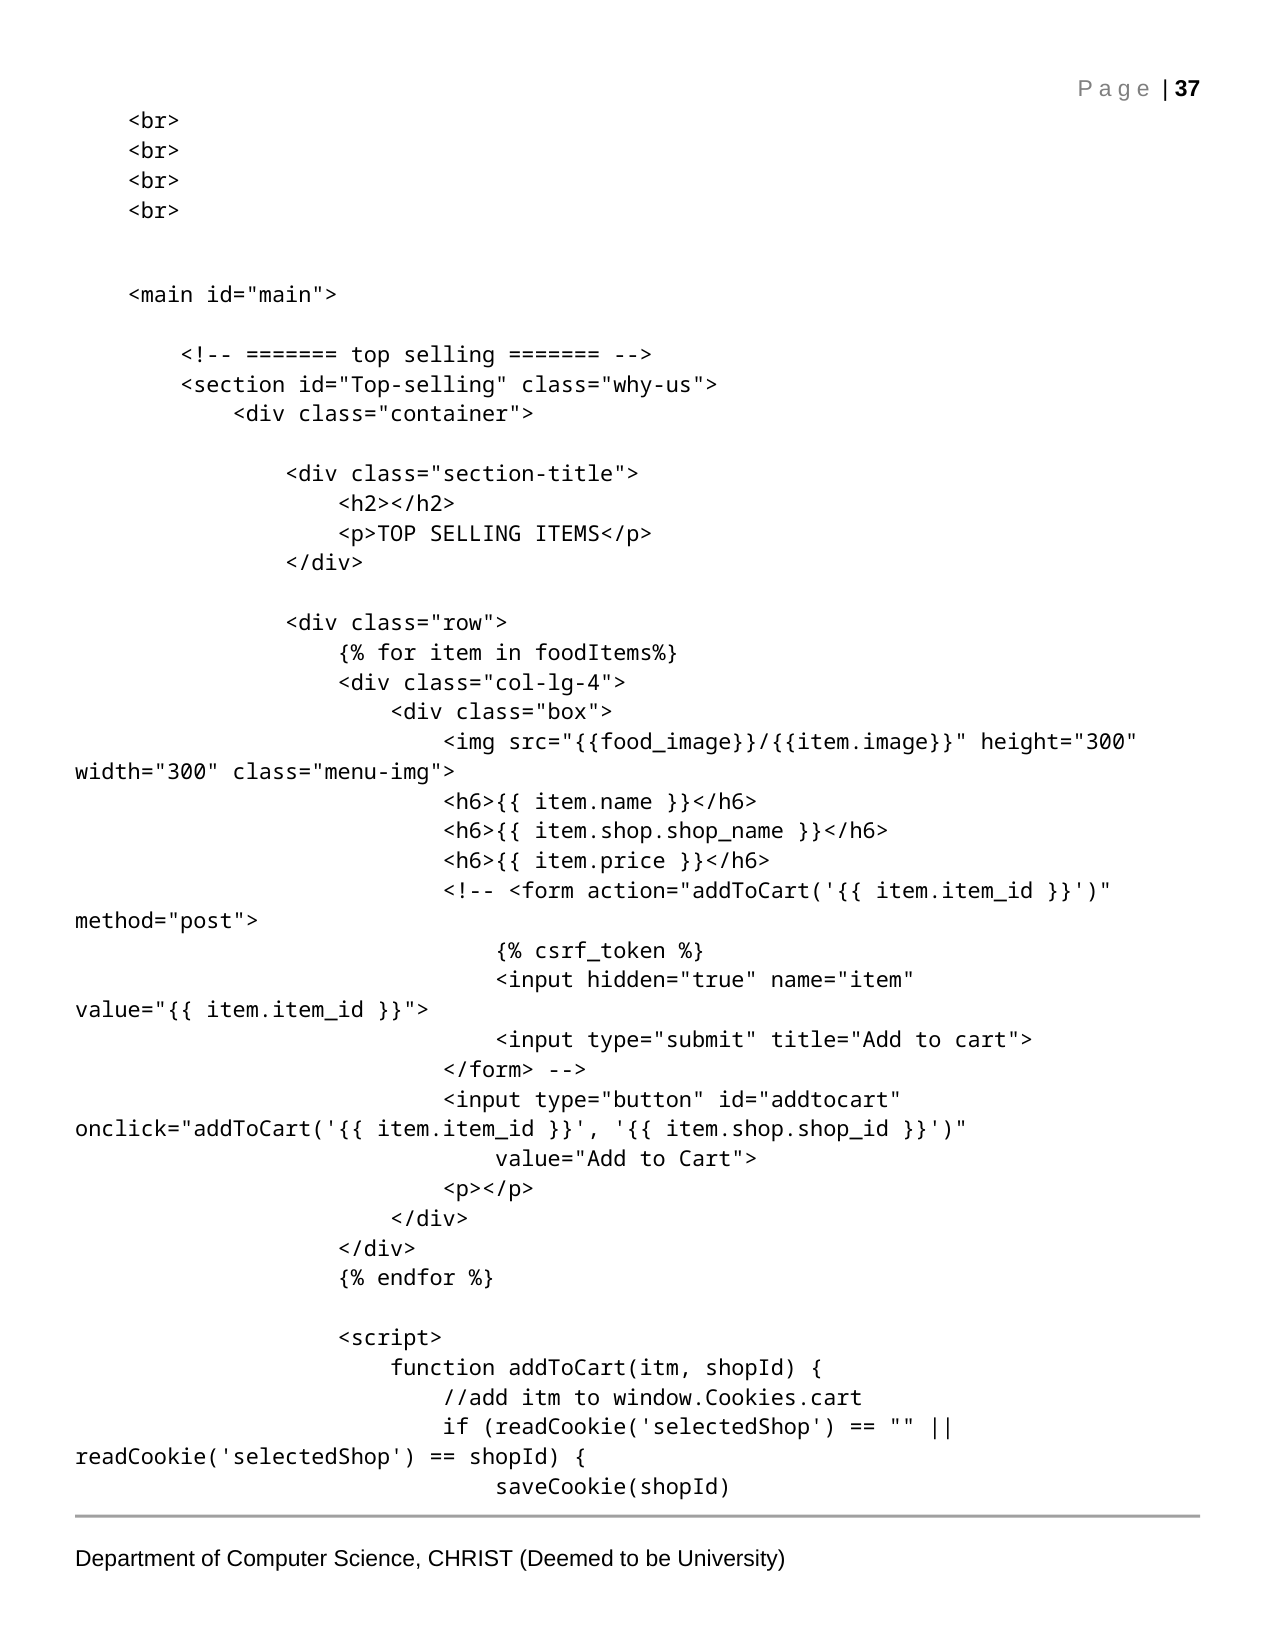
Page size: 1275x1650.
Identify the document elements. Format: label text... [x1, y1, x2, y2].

text {% endfor %} [75, 1262, 1200, 1292]
text </div> [75, 1203, 1200, 1232]
text <section id="Top-selling" class="why-us"> [75, 368, 1200, 398]
text {% csrf_token %} [75, 934, 1200, 964]
text <p></p> [75, 1173, 1200, 1203]
text <img src="{{food_image}}/{{item.image}}" height="300" width="300" class="menu-img"> [75, 726, 1200, 786]
text <div class="row"> [75, 607, 1200, 637]
text <h6>{{ item.price }}</h6> [75, 845, 1200, 875]
text </div> [75, 547, 1200, 577]
text <h6>{{ item.shop.shop_name }}</h6> [75, 815, 1200, 845]
text //add itm to window.Cookies.cart [75, 1381, 1200, 1411]
text if (readCookie('selectedShop') == "" || readCookie('selectedShop') == shopId) { [75, 1411, 1200, 1471]
text <div class="col-lg-4"> [75, 666, 1200, 696]
text <br> [75, 105, 1200, 135]
text {% for item in foodItems%} [75, 637, 1200, 666]
text </div> [75, 1232, 1200, 1262]
text <input type="button" id="addtocart" onclick="addToCart('{{ item.item_id }}', '{{ item.shop.shop_id }}')" [75, 1083, 1200, 1143]
text saveCookie(shopId) [75, 1471, 1200, 1501]
text <script> [75, 1322, 1200, 1352]
text <p>TOP SELLING ITEMS</p> [75, 517, 1200, 547]
text <div class="container"> [75, 398, 1200, 428]
text value="Add to Cart"> [75, 1143, 1200, 1173]
text <main id="main"> [75, 279, 1200, 309]
text <div class="section-title"> [75, 458, 1200, 488]
text <!-- ======= top selling ======= --> [75, 339, 1200, 368]
text <!-- <form action="addToCart('{{ item.item_id }}')" method="post"> [75, 875, 1200, 934]
text </form> --> [75, 1054, 1200, 1083]
text <h6>{{ item.name }}</h6> [75, 786, 1200, 815]
text <div class="box"> [75, 696, 1200, 726]
text <br> [75, 135, 1200, 165]
text <input type="submit" title="Add to cart"> [75, 1024, 1200, 1054]
text <input hidden="true" name="item" value="{{ item.item_id }}"> [75, 964, 1200, 1024]
text <h2></h2> [75, 488, 1200, 517]
text <br> [75, 165, 1200, 194]
text <br> [75, 194, 1200, 224]
text function addToCart(itm, shopId) { [75, 1352, 1200, 1381]
